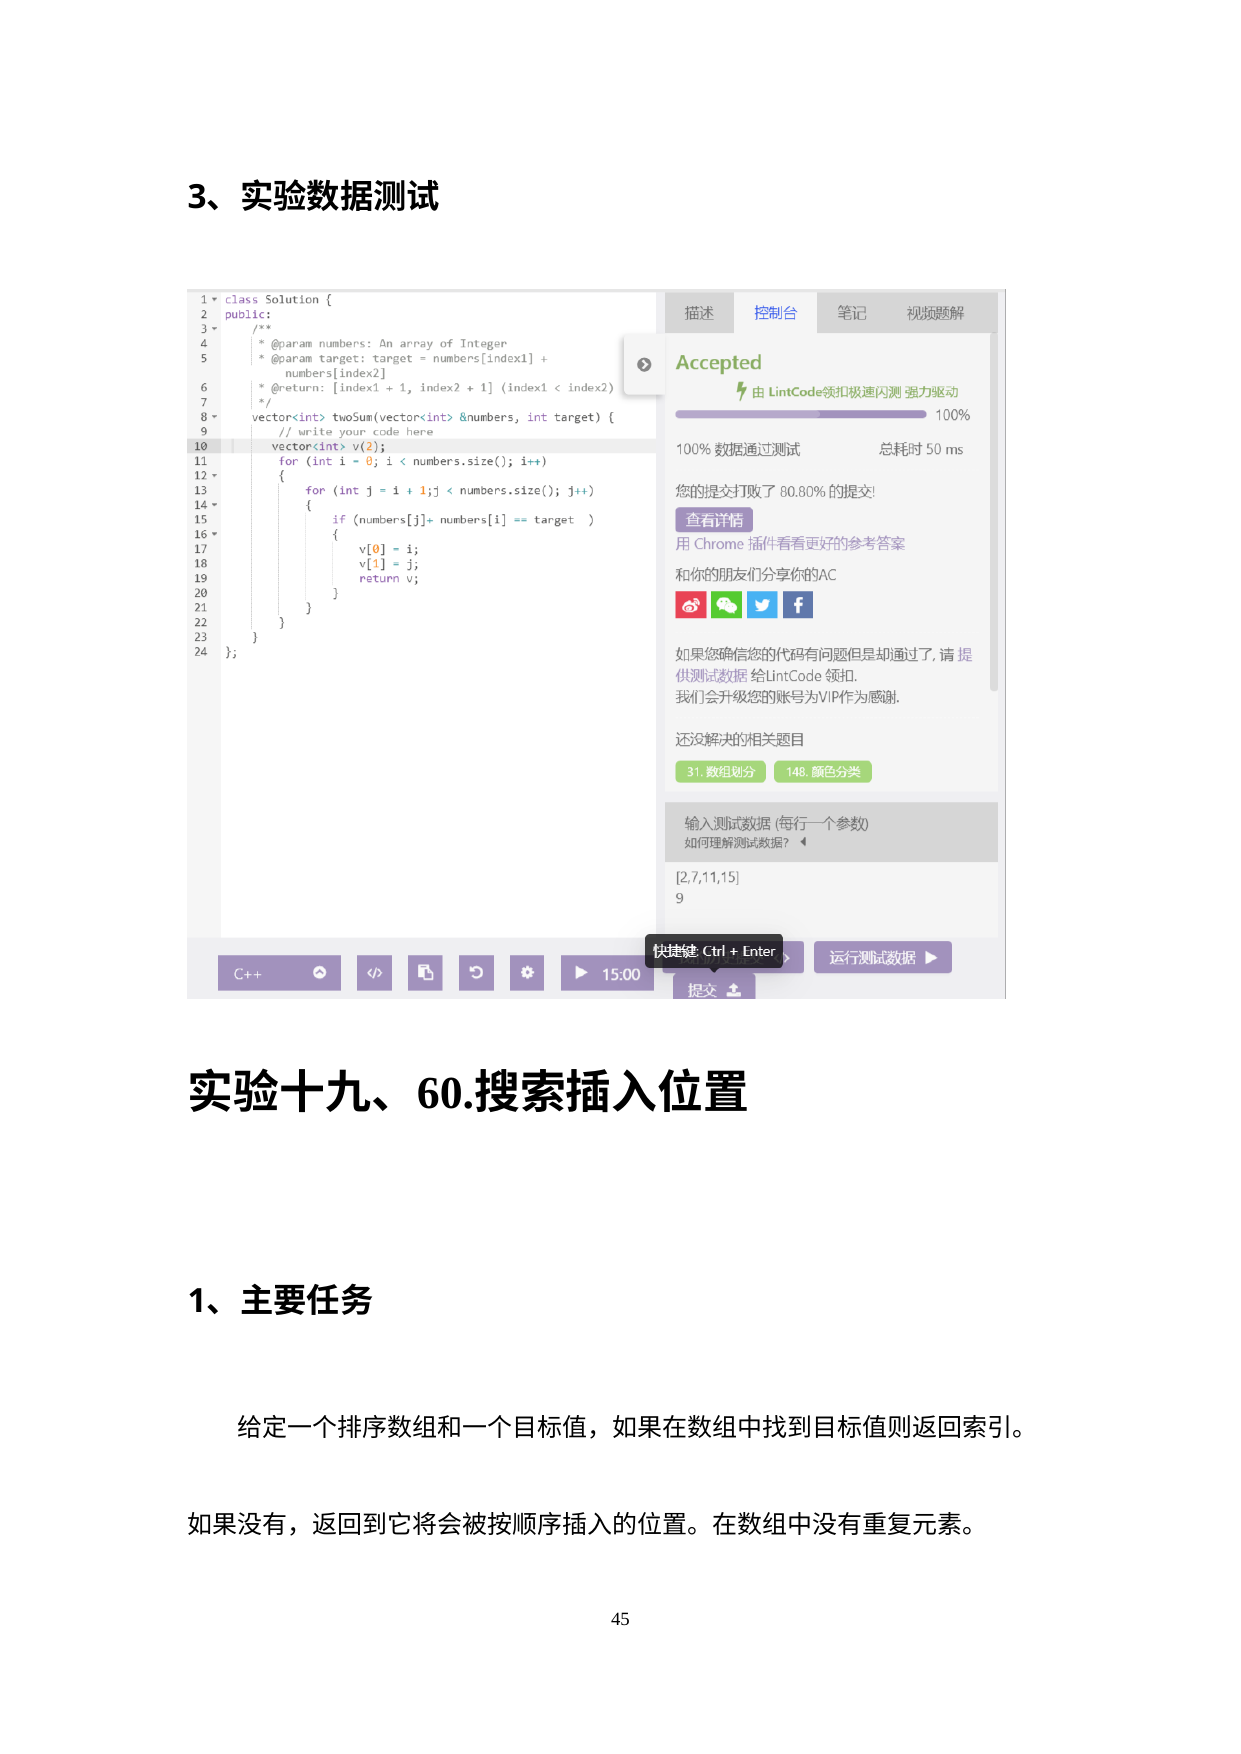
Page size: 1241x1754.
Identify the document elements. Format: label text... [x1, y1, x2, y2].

text 给定一个排序数组和一个目标值，如果在数组中找到目标值则返回索引。如果没有，返回到它将会被按顺序插入的位置。在数组中没有重复元素。 [187, 1393, 1053, 1555]
subtitle 1、主要任务 [187, 1265, 1053, 1330]
picture [187, 289, 1006, 999]
subtitle 实验十九、60.搜索插入位置 [187, 1040, 1053, 1137]
subtitle 3、实验数据测试 [187, 162, 1053, 227]
